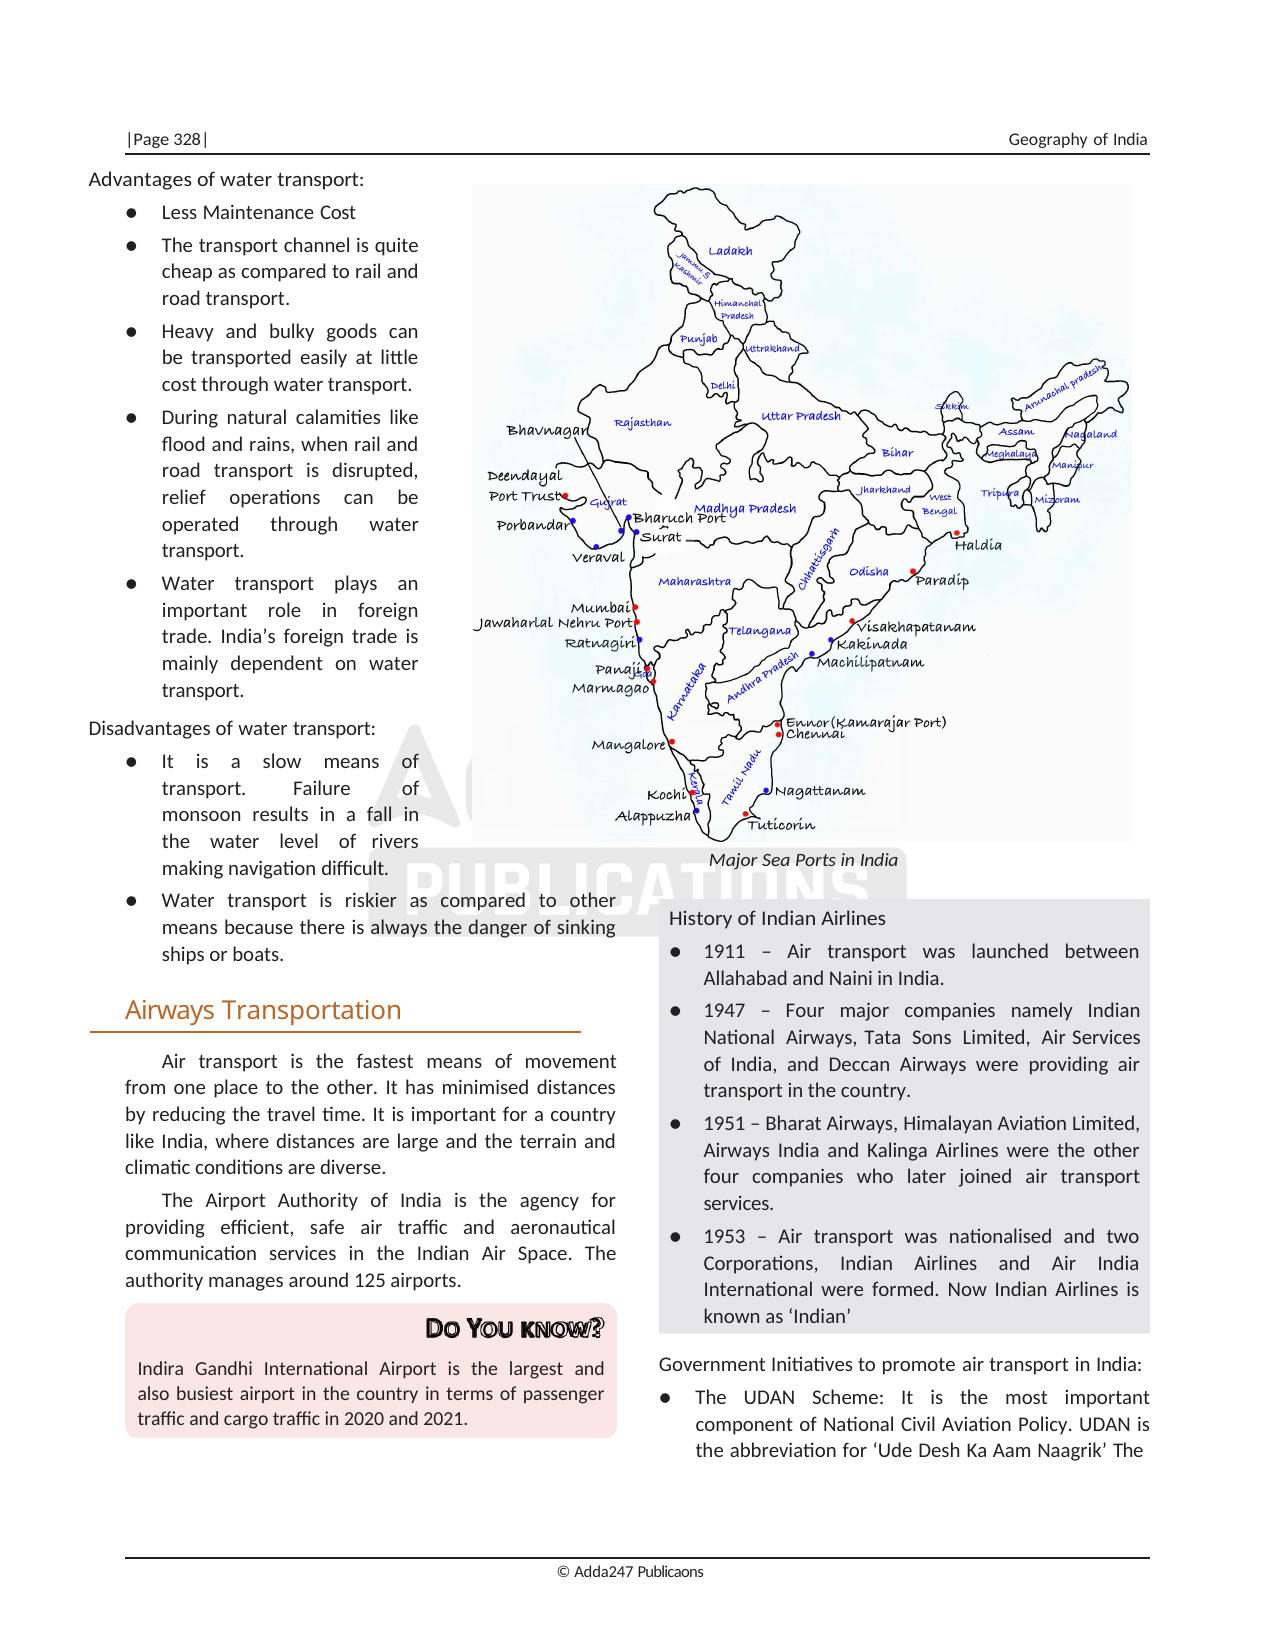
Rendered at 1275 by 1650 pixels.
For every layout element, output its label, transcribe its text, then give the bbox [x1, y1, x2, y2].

list Water transport is riskier as compared to other means because there is always the danger of sinking ships or boats. [125, 888, 617, 966]
list The transport channel is quite cheap as compared to rail and road transport. [125, 232, 418, 311]
text Government Initiatives to promote air transport in India: [659, 1352, 1162, 1377]
subtitle Airways Transportation [125, 992, 621, 1027]
picture [368, 184, 1132, 937]
text Air transport is the fastest means of movement from one place to the other. It has minimised distances by reducing the travel time. It is important for a country like India, where distances are large and the terrain and climatic conditions are diverse. [125, 1048, 617, 1180]
text The Airport Authority of India is the agency for providing efficient, safe air traffic and aeronautical communication services in the Indian Air Space. The authority manages around 125 airports. [125, 1187, 617, 1293]
picture [125, 1303, 617, 1438]
list During natural calamities like flood and rains, when rail and road transport is disrupted, relief operations can be operated through water transport. [125, 404, 419, 563]
list It is a slow means of transport. Failure of monsoon results in a fall in the water level of rivers making navigation difficult. [125, 748, 419, 880]
list Major Sea Ports in India [709, 849, 1162, 872]
text Disadvantages of water transport: [88, 715, 621, 741]
list The UDAN Scheme: It is the most important component of National Civil Aviation Policy. UDAN is the abbreviation for ‘Ude Desh Ka Aam Naagrik’ The [659, 1384, 1151, 1463]
list Water transport plays an important role in foreign trade. India’s foreign trade is mainly dependent on water transport. [125, 570, 419, 702]
text Advantages of water transport: [88, 166, 621, 192]
list Less Maintenance Cost [125, 199, 621, 224]
list Heavy and bulky goods can be transported easily at little cost through water transport. [125, 318, 419, 397]
